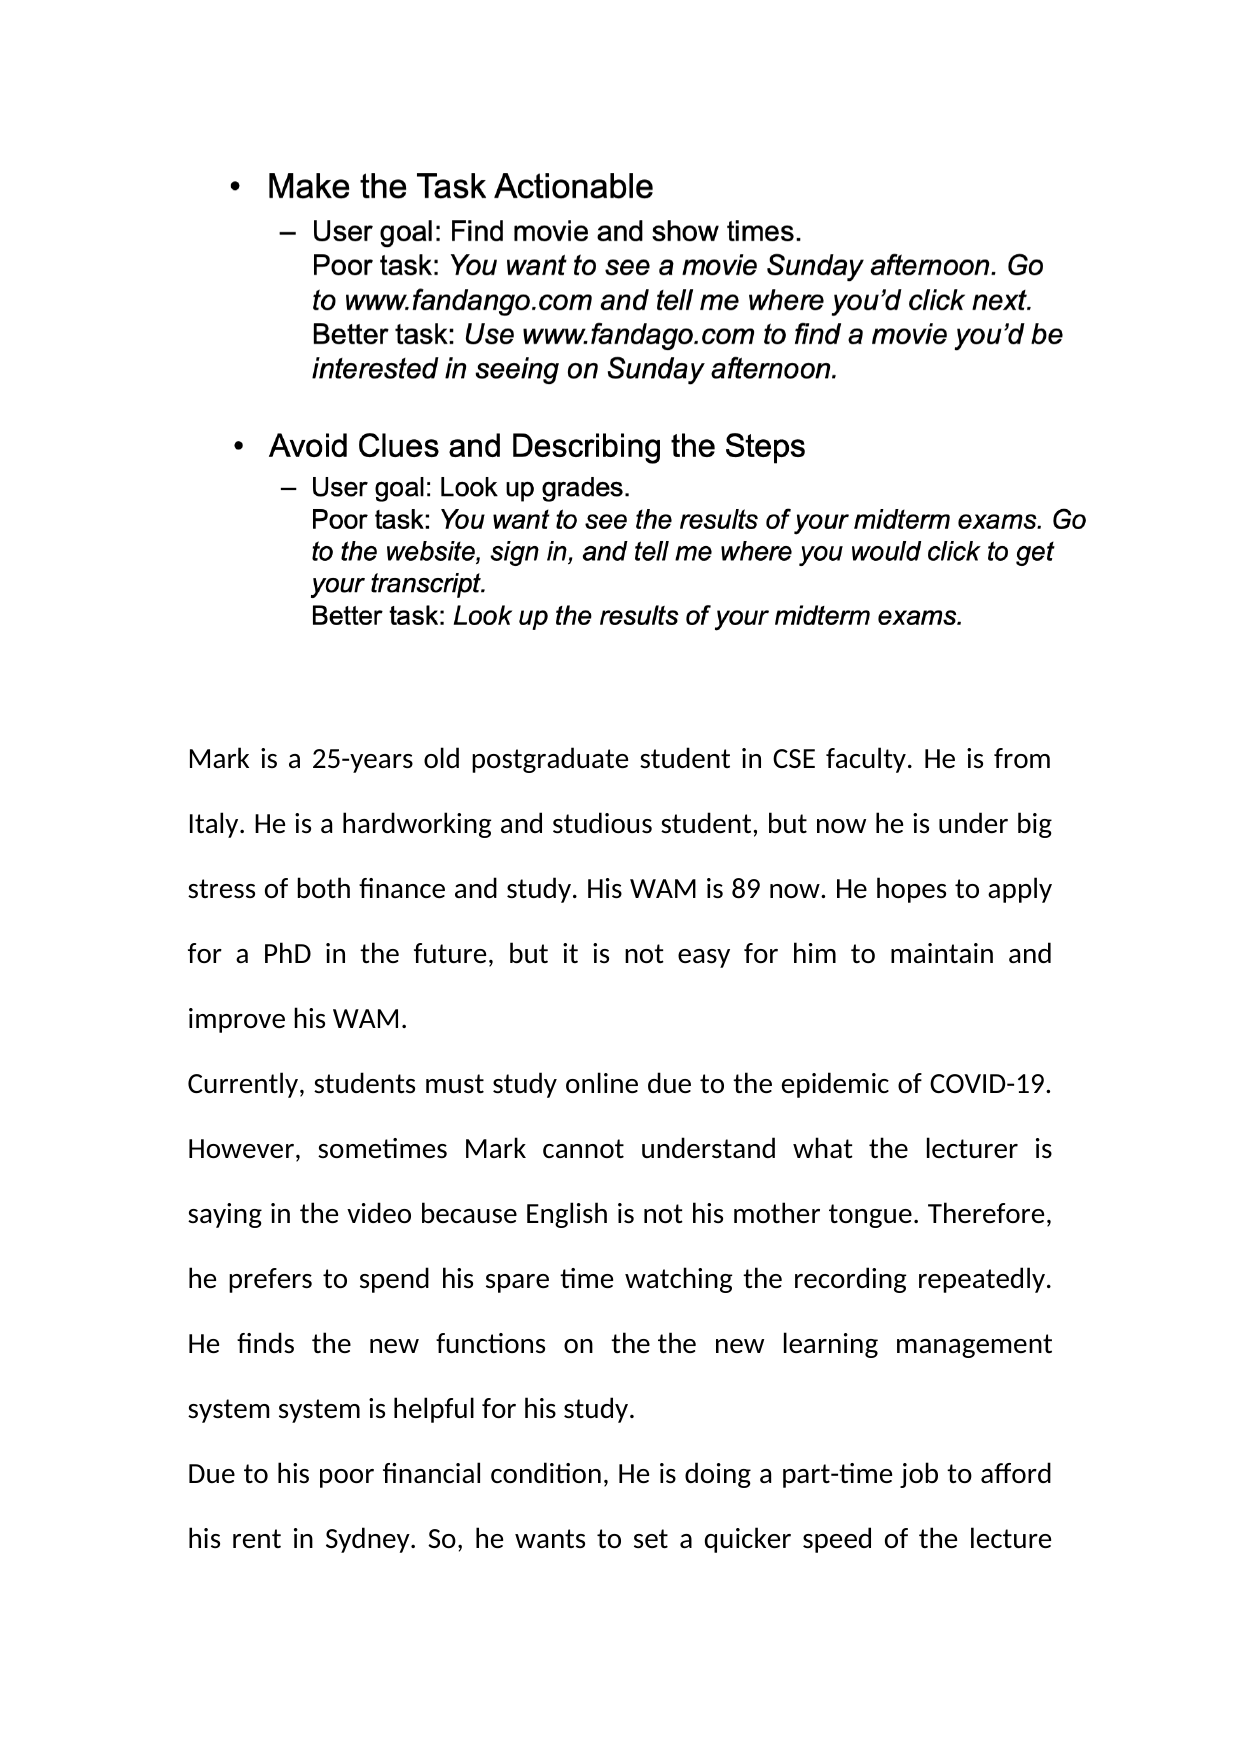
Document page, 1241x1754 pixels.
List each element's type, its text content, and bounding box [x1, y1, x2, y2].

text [187, 1441, 1053, 1571]
text Mark is a 25-years old postgraduate student in CSE faculty. He is from Italy. He is a hardworking and studious student, but now he is under big stress of both finance and study. His WAM is 89 now. He hopes to apply for a PhD in the future, but it is not easy for him to maintain and improve his WAM. [187, 951, 1053, 1051]
picture [230, 162, 1095, 389]
text Mark is a 25-years old postgraduate student in CSE faculty. He is from Italy. He is a hardworking and studious student, but now he is under big stress of both finance and study. His WAM is 89 now. He hopes to apply for a PhD in the future, but it is not easy for him to maintain and improve his WAM. [187, 726, 1053, 949]
text Currently, students must study online due to the epidemic of COVID-19. However, sometimes Mark cannot understand what the lecturer is saying in the video because English is not his mother tongue. Therefore, he prefers to spend his spare time watching the recording repeatedly. He finds the new functions on the the new learning management system system is helpful for his study. [187, 1051, 1053, 1441]
picture [230, 411, 1095, 640]
